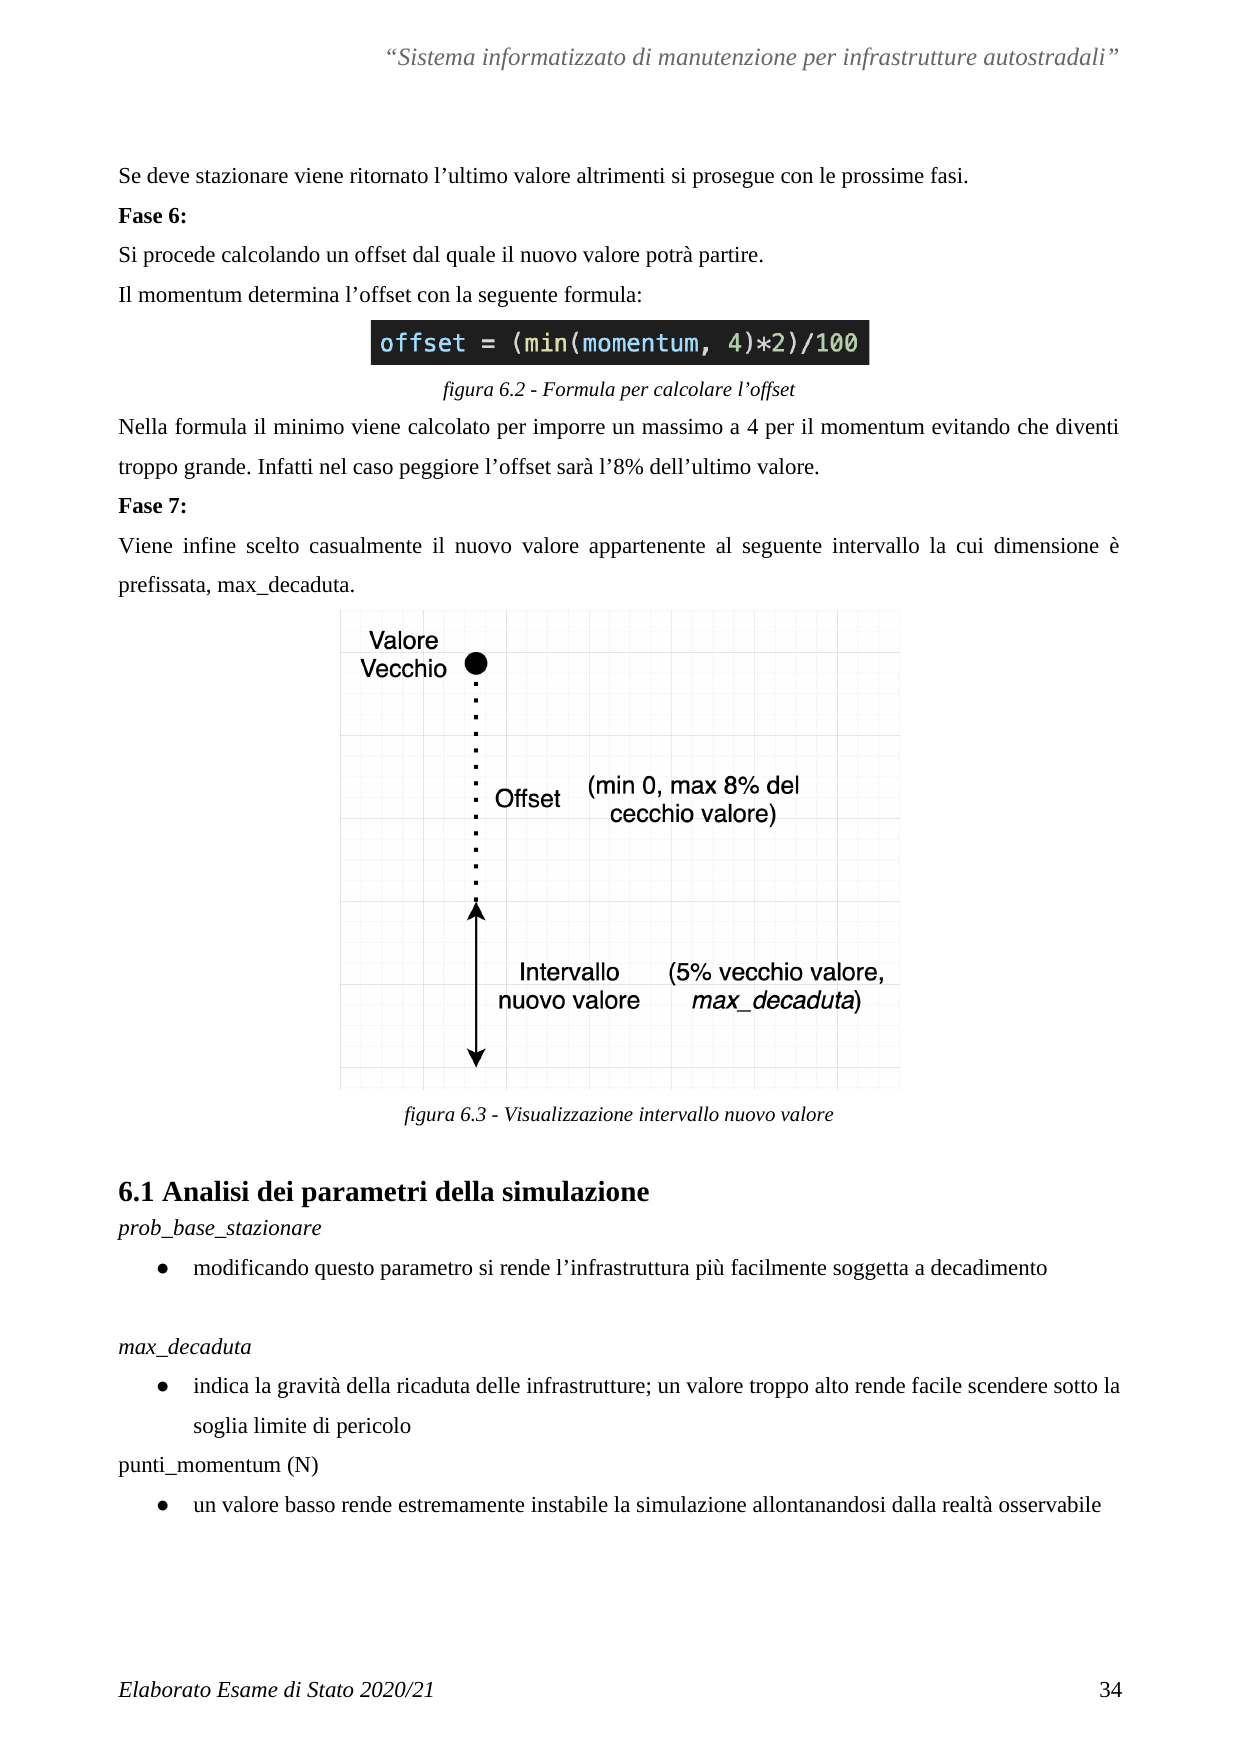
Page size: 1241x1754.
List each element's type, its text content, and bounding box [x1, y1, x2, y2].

list un valore basso rende estremamente instabile la simulazione allontanandosi dalla realtà osservabile [156, 1491, 1122, 1517]
text Nella formula il minimo viene calcolato per imporre un massimo a 4 per il momentum evitando che diventi troppo grande. Infatti nel caso peggiore l’offset sarà l’8% dell’ultimo valore. [118, 413, 1122, 479]
text Fase 6: [118, 202, 1122, 228]
text max_decaduta [118, 1333, 1122, 1359]
text Si procede calcolando un offset dal quale il nuovo valore potrà partire. [118, 241, 1122, 268]
text Se deve stazionare viene ritornato l’ultimo valore altrimenti si prosegue con le prossime fasi. [118, 162, 1122, 189]
picture [339, 610, 901, 1090]
text figura 6.3 - Visualizzazione intervallo nuovo valore [118, 1102, 1122, 1126]
text Viene infine scelto casualmente il nuovo valore appartenente al seguente intervallo la cui dimensione è prefissata, max_decaduta. [118, 532, 1122, 598]
picture [370, 320, 870, 365]
list indica la gravità della ricaduta delle infrastrutture; un valore troppo alto rende facile scendere sotto la soglia limite di pericolo [156, 1372, 1122, 1438]
subtitle 6.1 Analisi dei parametri della simulazione [118, 1174, 1122, 1208]
text figura 6.2 - Formula per calcolare l’offset [118, 377, 1122, 401]
text Il momentum determina l’offset con la seguente formula: [118, 281, 1122, 307]
list modificando questo parametro si rende l’infrastruttura più facilmente soggetta a decadimento [156, 1254, 1122, 1280]
text punti_momentum (N) [118, 1451, 1122, 1477]
text Fase 7: [118, 492, 1122, 519]
text prob_base_stazionare [118, 1214, 1122, 1241]
